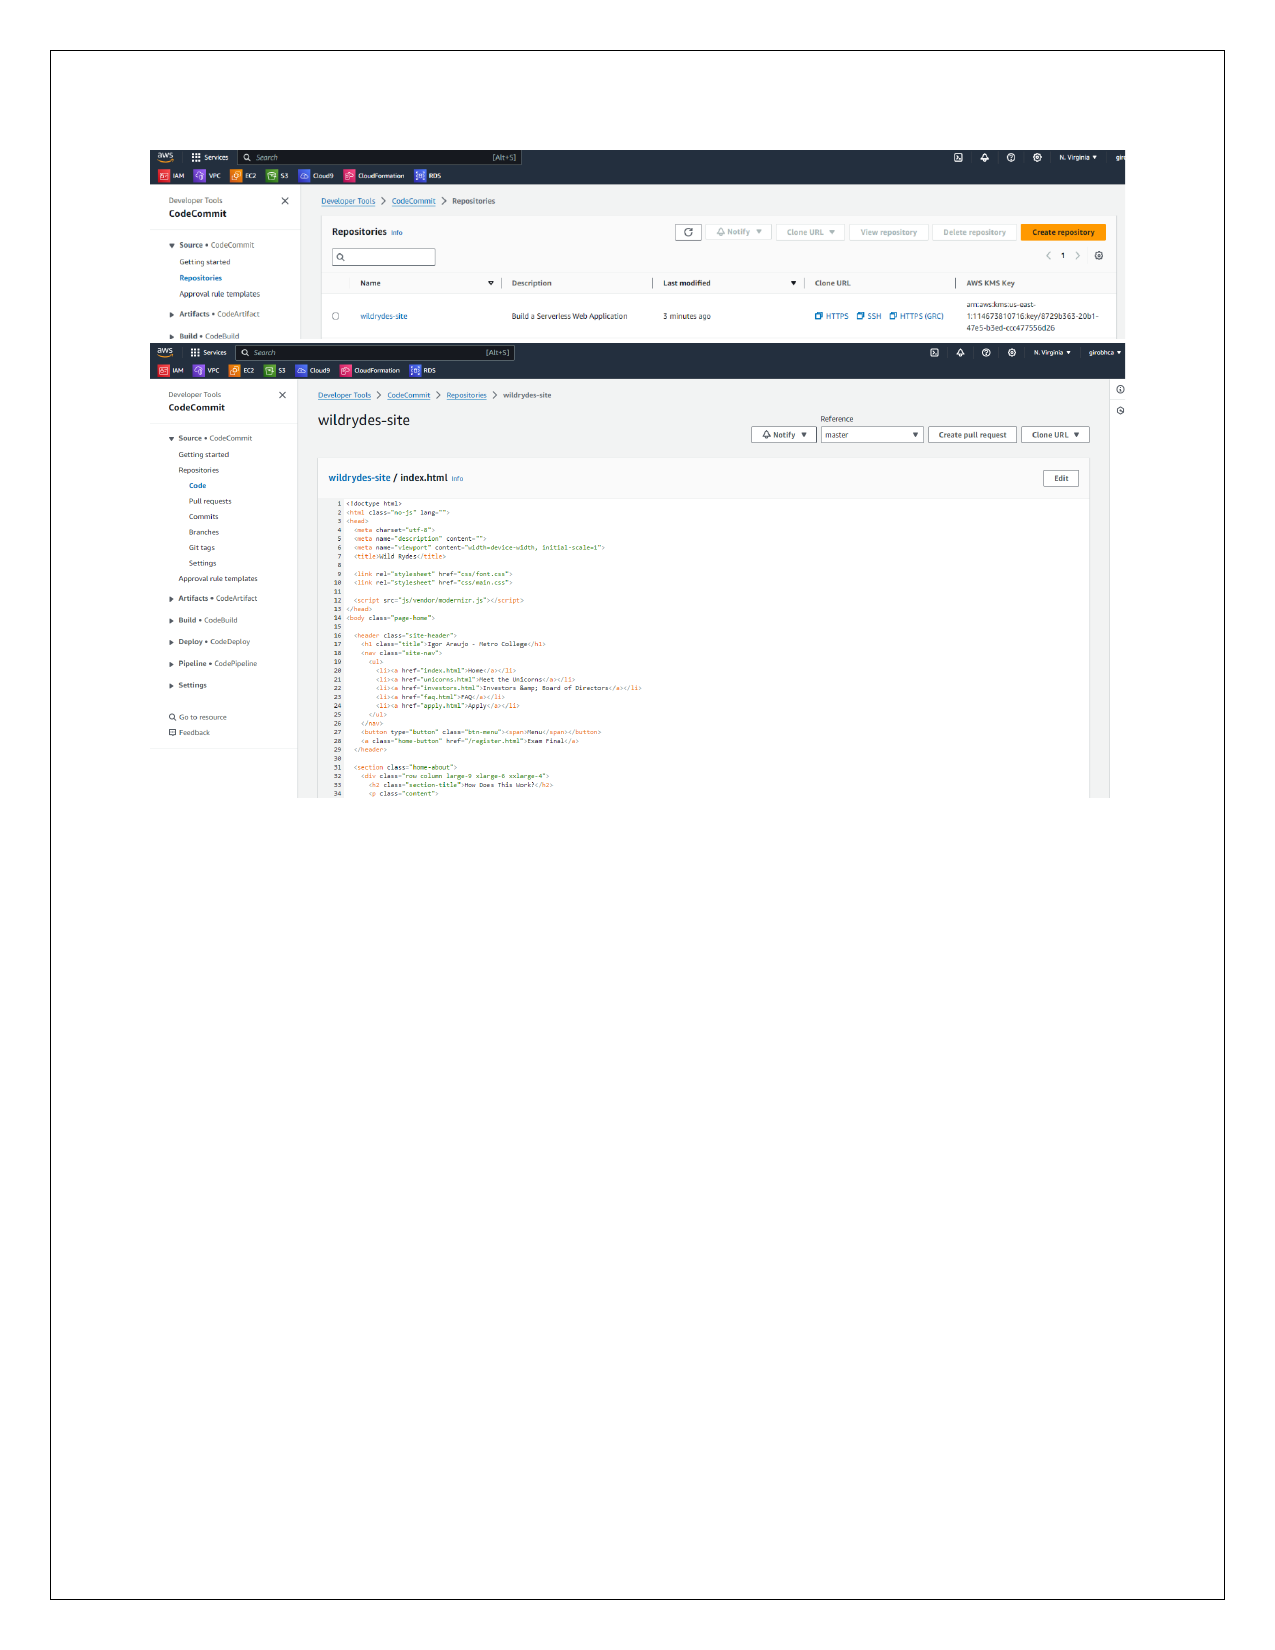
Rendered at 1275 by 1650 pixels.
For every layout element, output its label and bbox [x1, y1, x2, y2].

picture [150, 150, 1125, 339]
picture [150, 343, 1125, 798]
